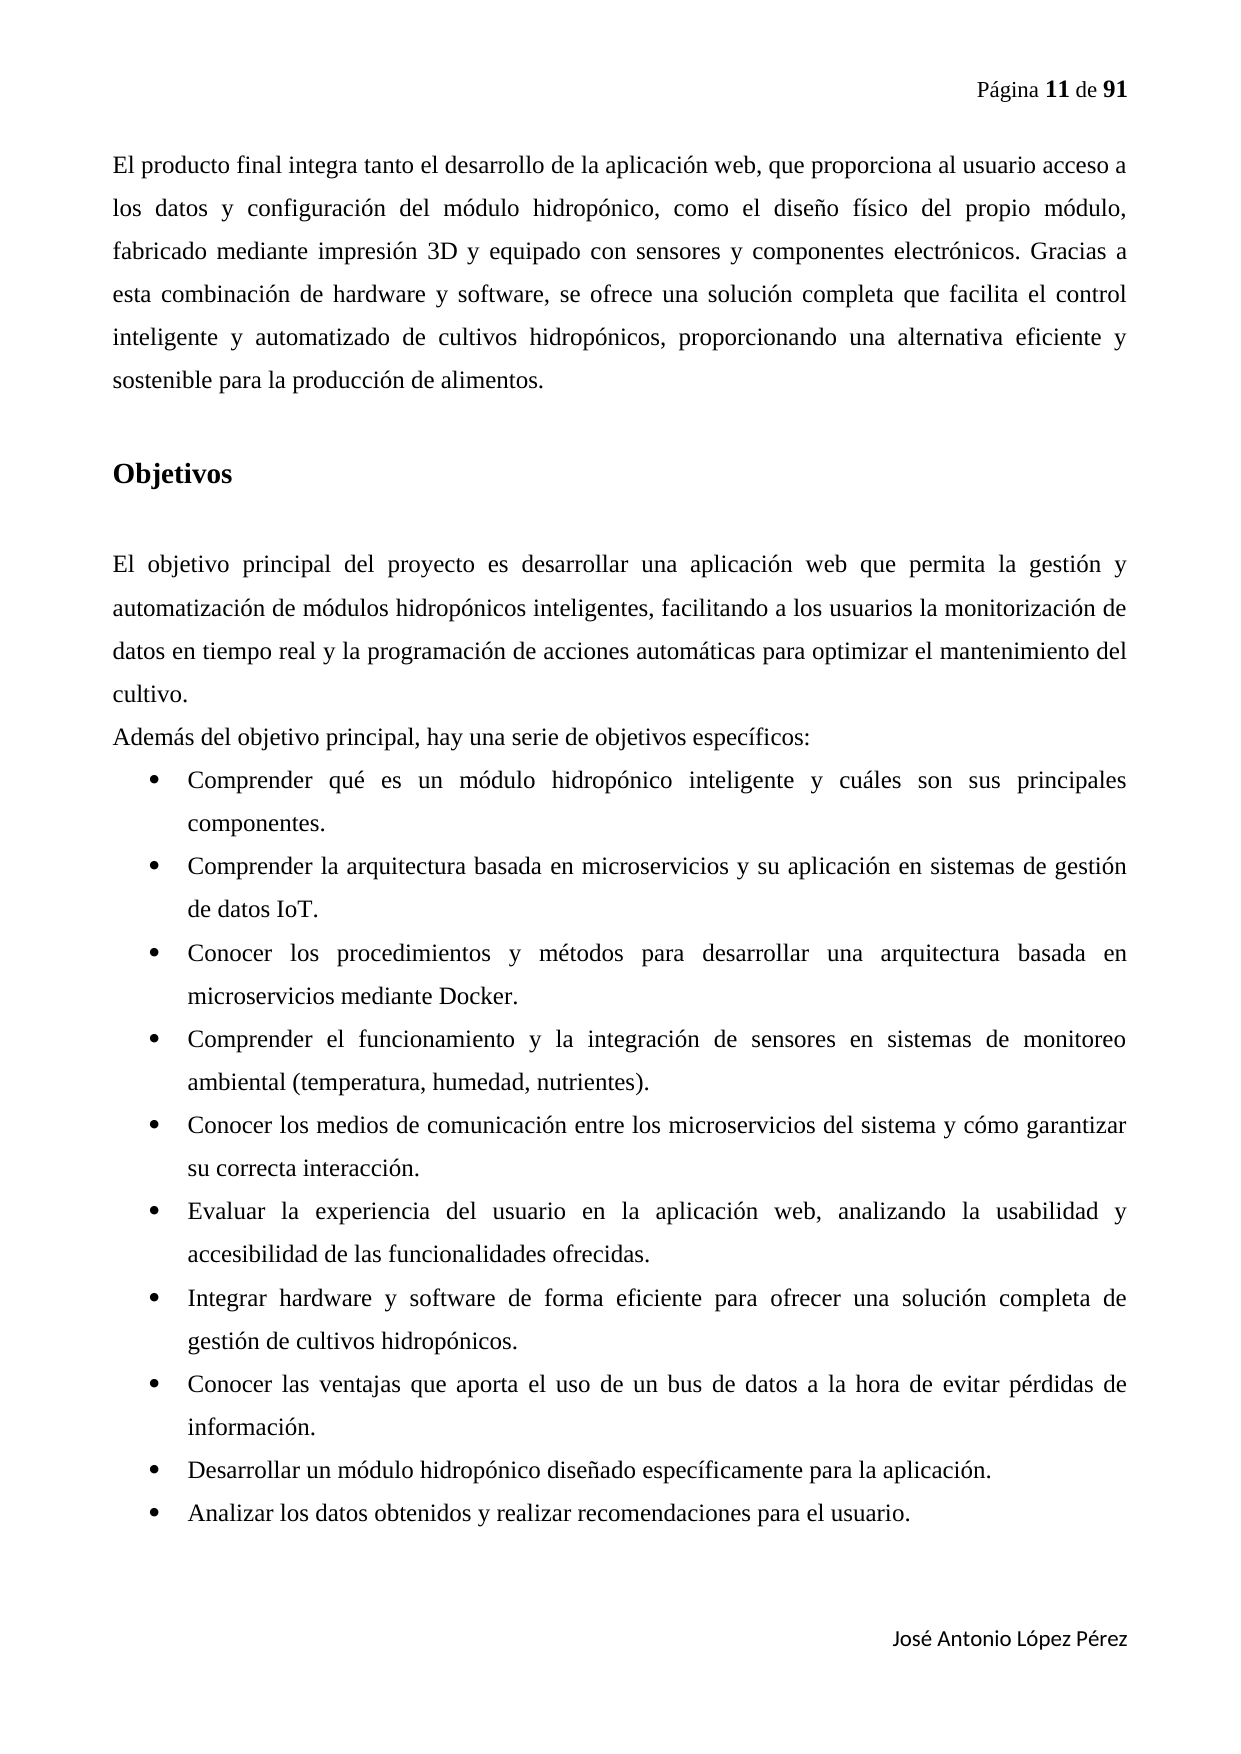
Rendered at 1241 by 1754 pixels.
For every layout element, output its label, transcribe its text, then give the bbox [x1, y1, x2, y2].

list Conocer los procedimientos y métodos para desarrollar una arquitectura basada en microservicios mediante Docker. [150, 938, 1128, 1009]
list Integrar hardware y software de forma eficiente para ofrecer una solución completa de gestión de cultivos hidropónicos. [150, 1283, 1128, 1354]
list Analizar los datos obtenidos y realizar recomendaciones para el usuario. [150, 1498, 1128, 1527]
list Evaluar la experiencia del usuario en la aplicación web, analizando la usabilidad y accesibilidad de las funcionalidades ofrecidas. [150, 1196, 1128, 1268]
list Comprender la arquitectura basada en microservicios y su aplicación en sistemas de gestión de datos IoT. [150, 851, 1128, 923]
text El producto final integra tanto el desarrollo de la aplicación web, que proporciona al usuario acceso a los datos y configuración del módulo hidropónico, como el diseño físico del propio módulo, fabricado mediante impresión 3D y equipado con sensores y componentes electrónicos. Gracias a esta combinación de hardware y software, se ofrece una solución completa que facilita el control inteligente y automatizado de cultivos hidropónicos, proporcionando una alternativa eficiente y sostenible para la producción de alimentos. [112, 150, 1128, 394]
list Conocer los medios de comunicación entre los microservicios del sistema y cómo garantizar su correcta interacción. [150, 1110, 1128, 1182]
list Conocer las ventajas que aporta el uso de un bus de datos a la hora de evitar pérdidas de información. [150, 1369, 1128, 1441]
list Desarrollar un módulo hidropónico diseñado específicamente para la aplicación. [150, 1455, 1128, 1484]
subtitle Objetivos [112, 456, 1128, 489]
list Comprender qué es un módulo hidropónico inteligente y cuáles son sus principales componentes. [150, 765, 1128, 837]
text El objetivo principal del proyecto es desarrollar una aplicación web que permita la gestión y automatización de módulos hidropónicos inteligentes, facilitando a los usuarios la monitorización de datos en tiempo real y la programación de acciones automáticas para optimizar el mantenimiento del cultivo. [112, 549, 1128, 708]
text Además del objetivo principal, hay una serie de objetivos específicos: [112, 722, 1128, 751]
list Comprender el funcionamiento y la integración de sensores en sistemas de monitoreo ambiental (temperatura, humedad, nutrientes). [150, 1024, 1128, 1096]
